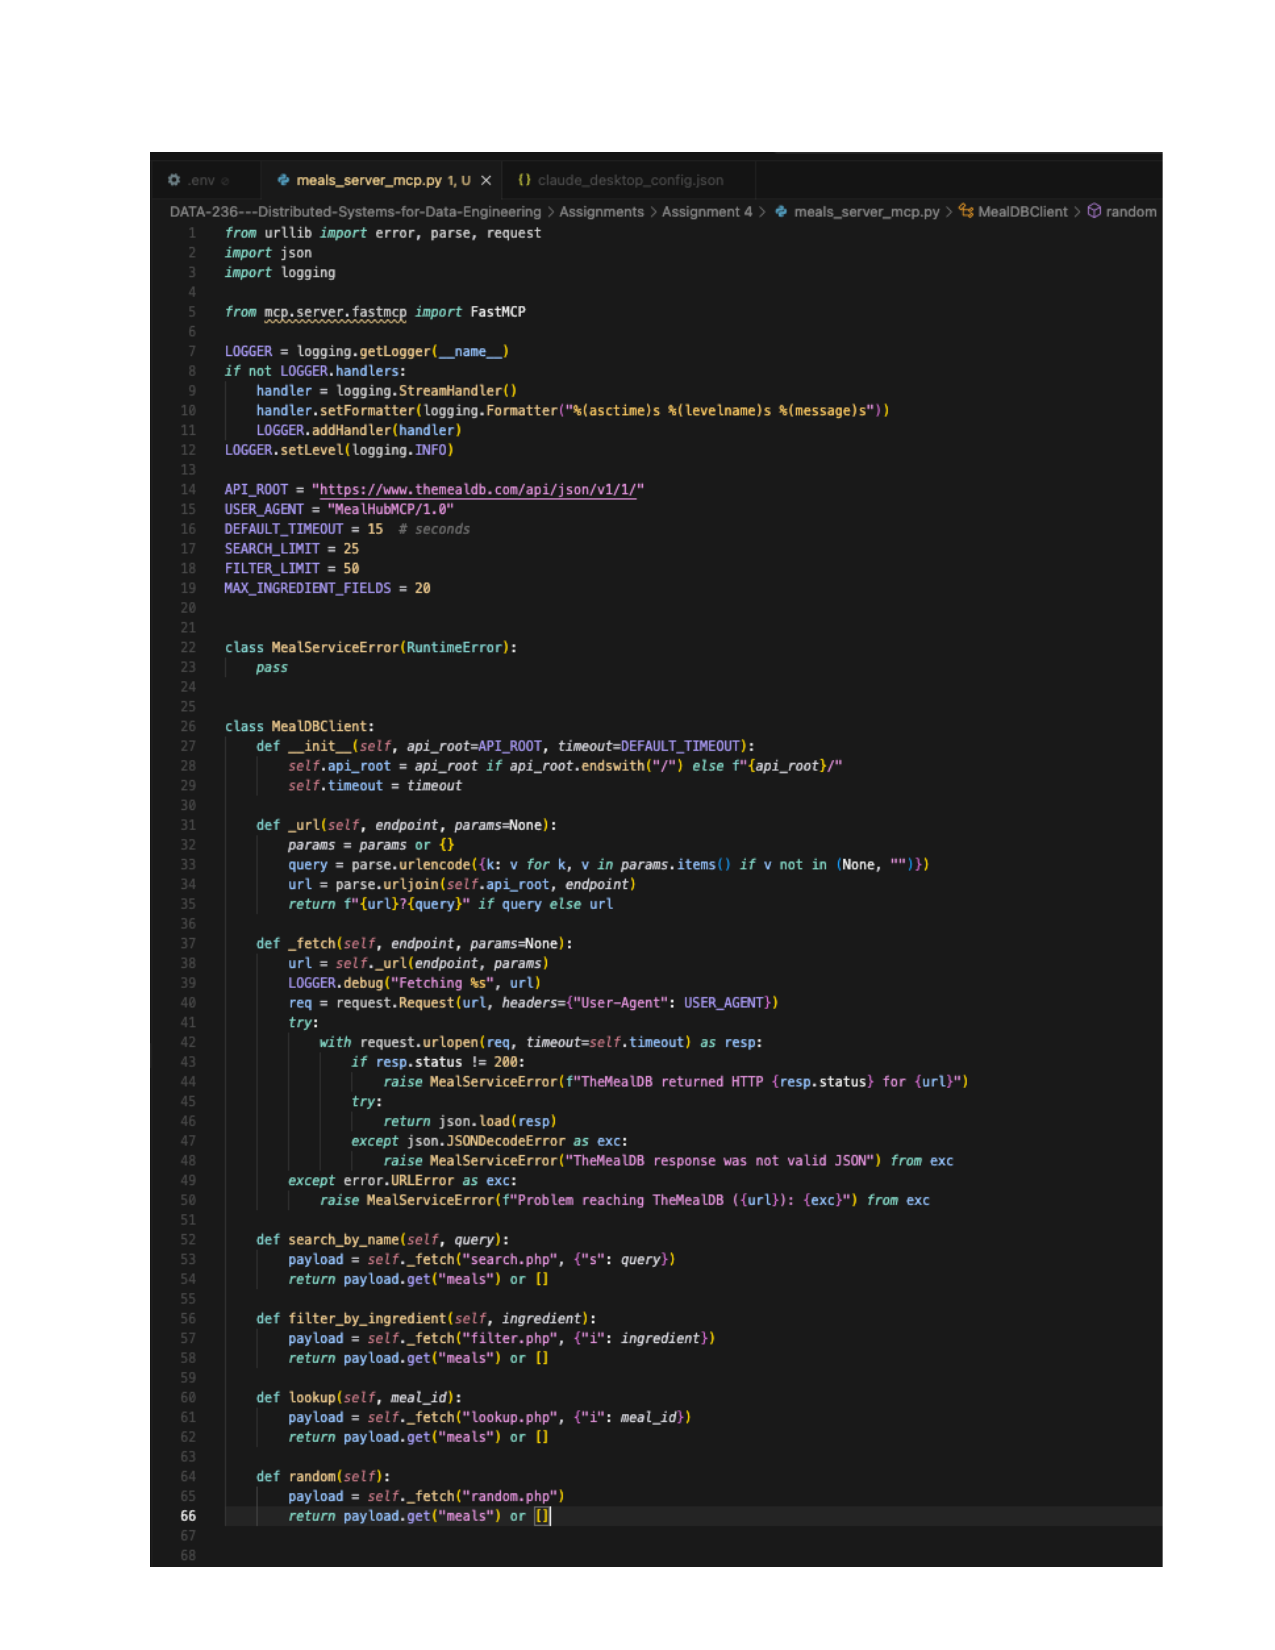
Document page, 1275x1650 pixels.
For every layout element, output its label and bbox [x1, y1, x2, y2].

picture [150, 152, 1163, 1567]
